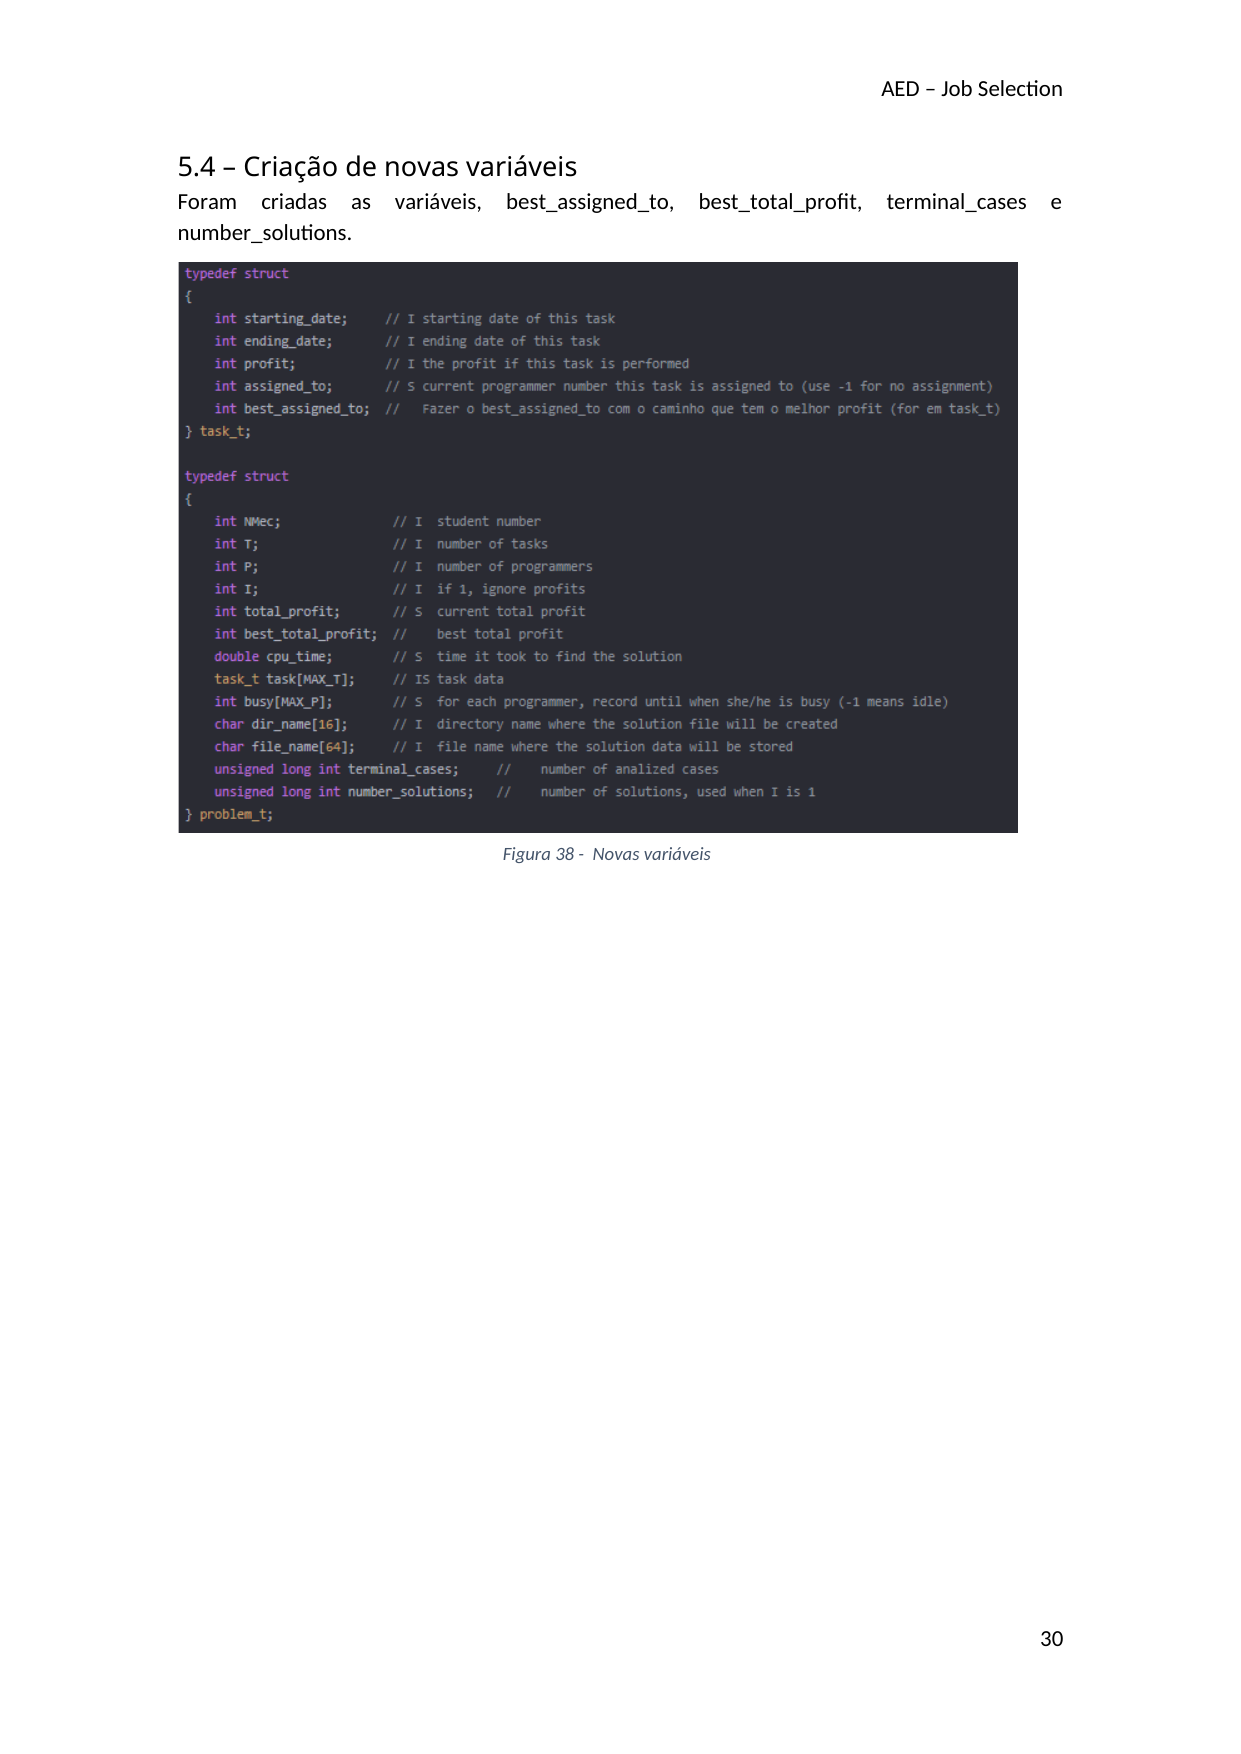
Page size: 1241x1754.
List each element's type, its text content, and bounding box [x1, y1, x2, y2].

text Foram criadas as variáveis, best_assigned_to, best_total_profit, terminal_cases e number_solutions. [177, 187, 1063, 246]
picture [177, 262, 1018, 830]
subtitle 5.4 – Criação de novas variáveis [177, 148, 1063, 184]
